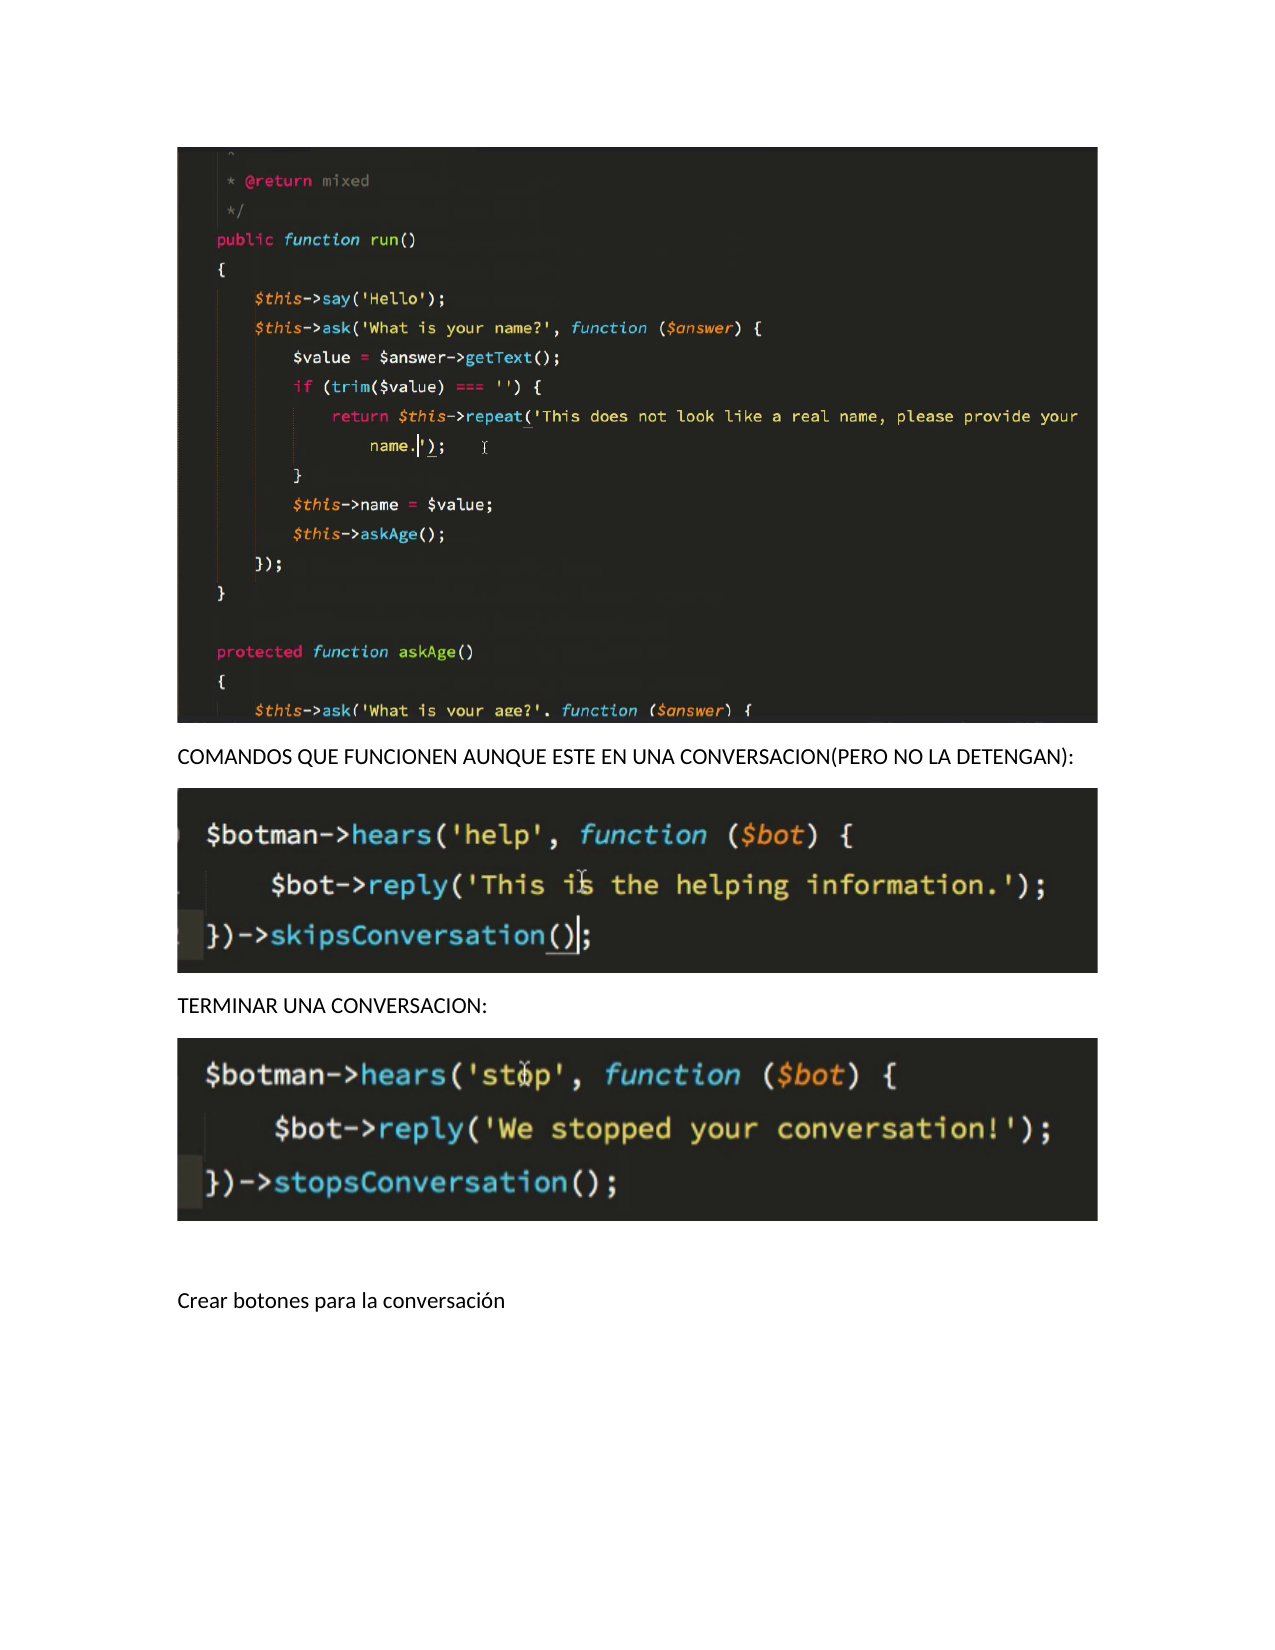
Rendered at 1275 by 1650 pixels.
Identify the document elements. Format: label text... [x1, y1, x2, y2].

picture [177, 788, 1098, 973]
picture [177, 1038, 1098, 1221]
text TERMINAR UNA CONVERSACION: [177, 991, 1098, 1019]
text COMANDOS QUE FUNCIONEN AUNQUE ESTE EN UNA CONVERSACION(PERO NO LA DETENGAN): [177, 742, 1098, 770]
picture [177, 147, 1098, 723]
text Crear botones para la conversación [177, 1286, 1098, 1314]
